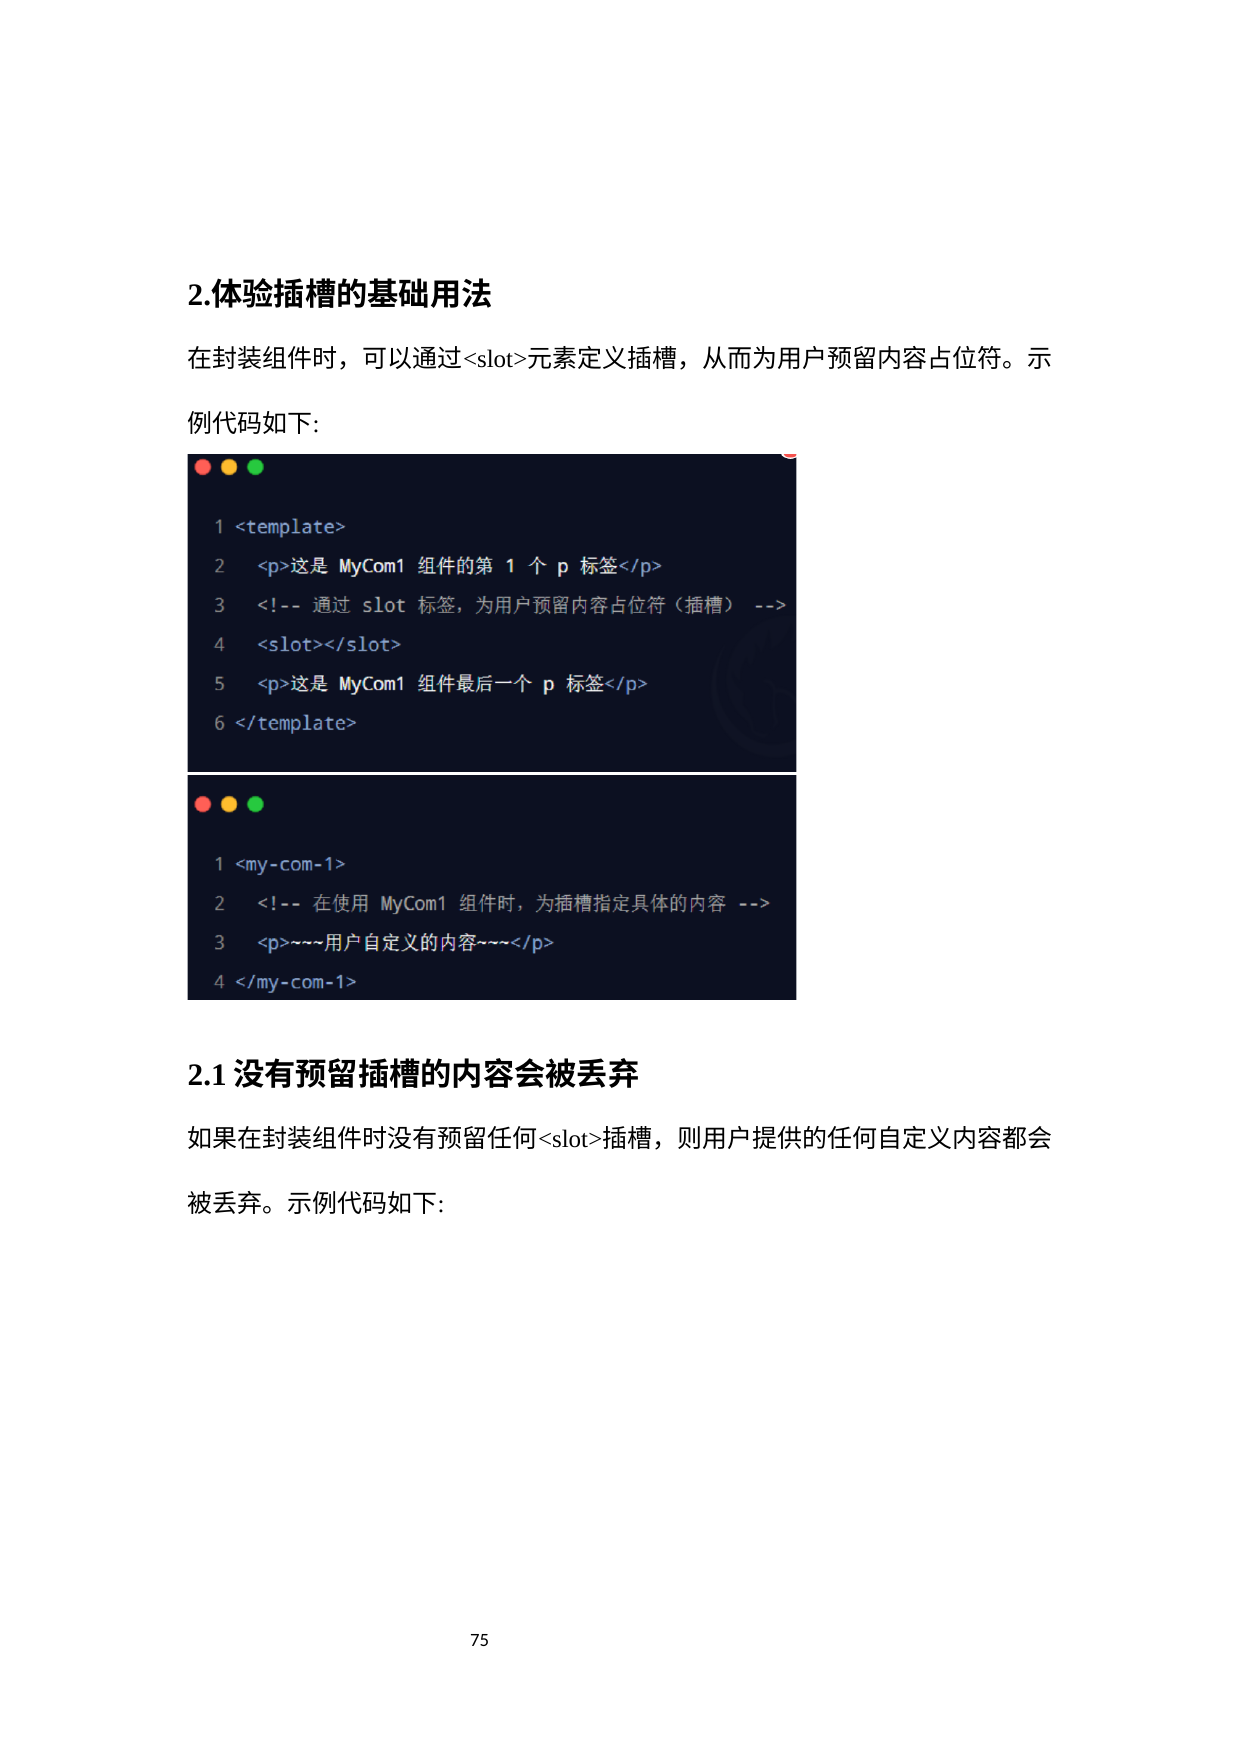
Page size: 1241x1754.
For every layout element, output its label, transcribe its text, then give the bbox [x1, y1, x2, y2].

text 在封装组件时，可以通过<slot>元素定义插槽，从而为用户预留内容占位符。示例代码如下: [187, 324, 1053, 454]
text 2.1没有预留插槽的内容会被丢弃 [187, 1039, 1053, 1104]
text 如果在封装组件时没有预留任何<slot>插槽，则用户提供的任何自定义内容都会被丢弃。示例代码如下: [187, 1104, 1053, 1234]
text 2.体验插槽的基础用法 [187, 259, 1053, 324]
picture [187, 454, 797, 1000]
